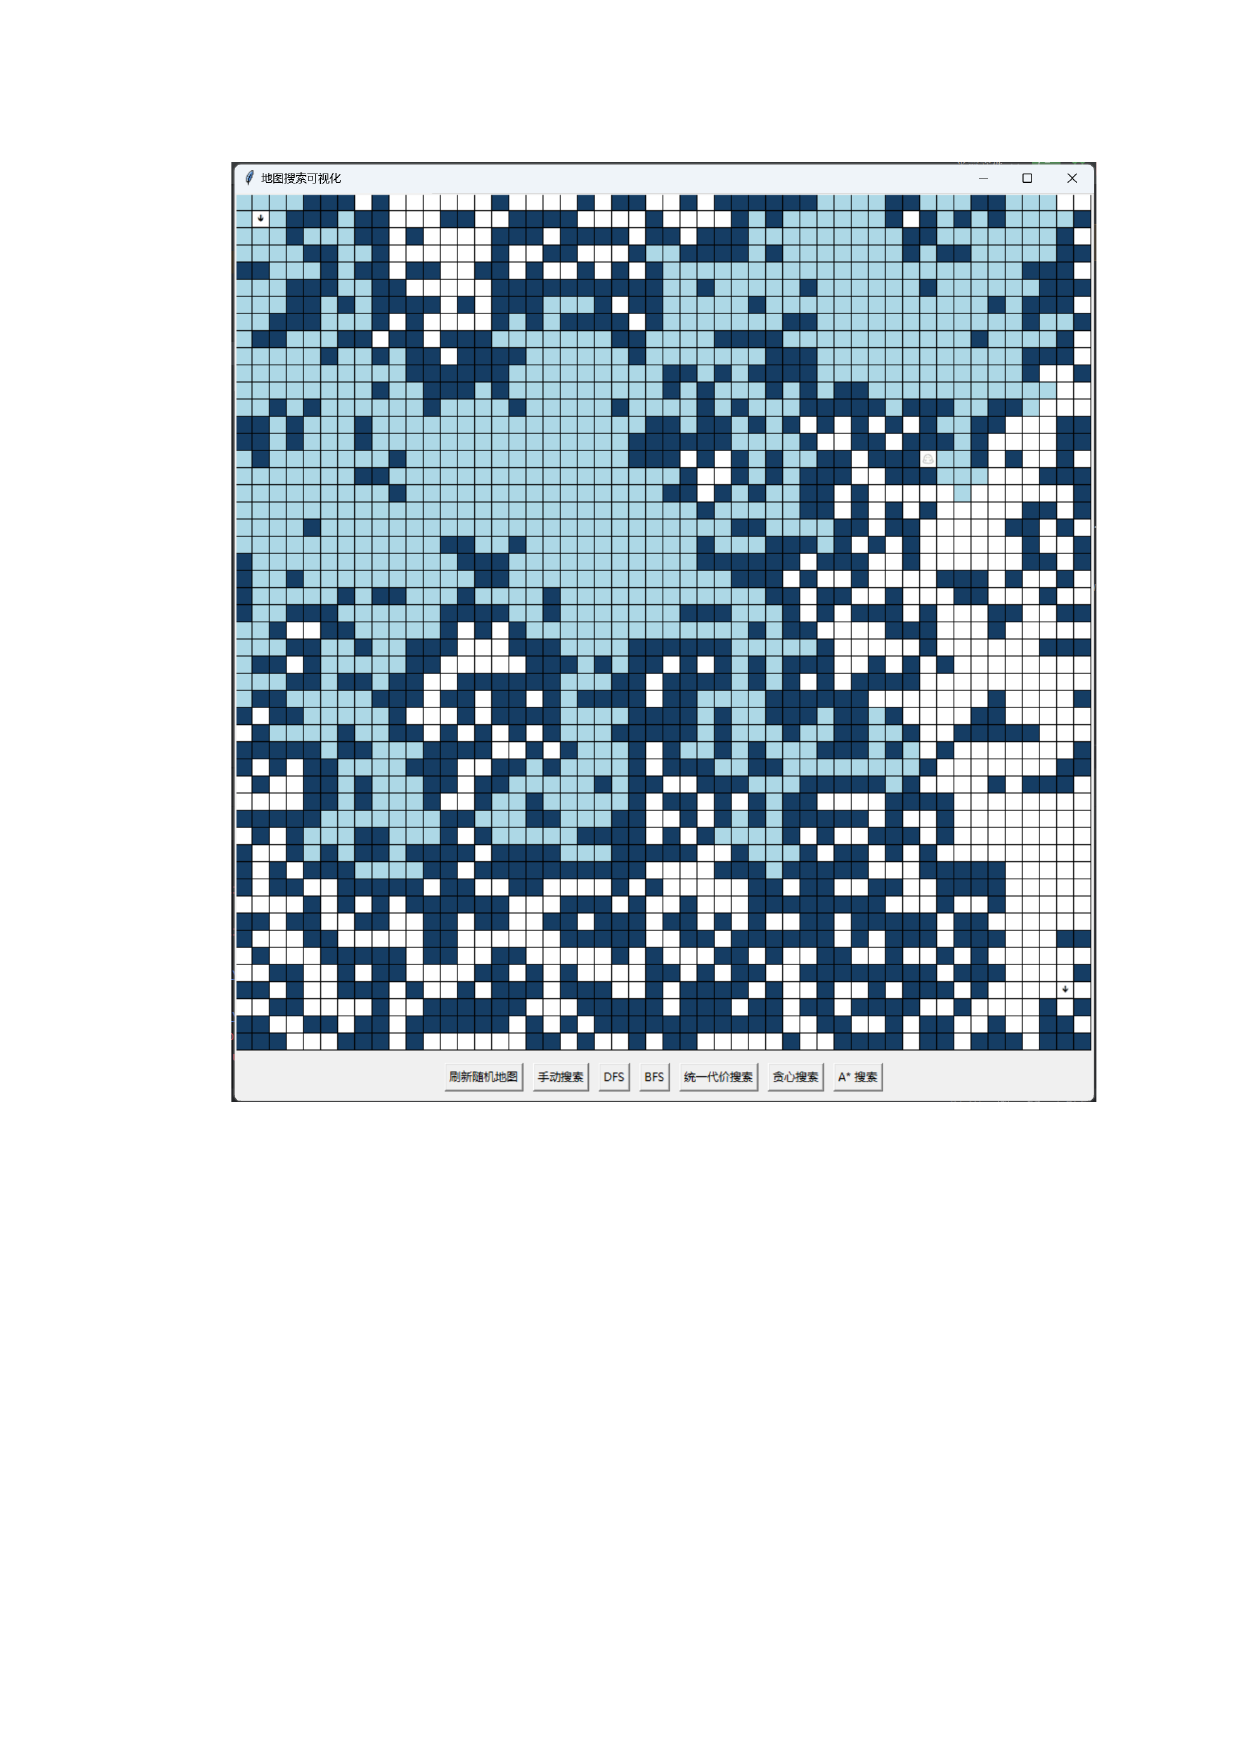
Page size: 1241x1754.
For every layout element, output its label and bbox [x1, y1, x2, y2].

picture [231, 162, 1097, 1102]
